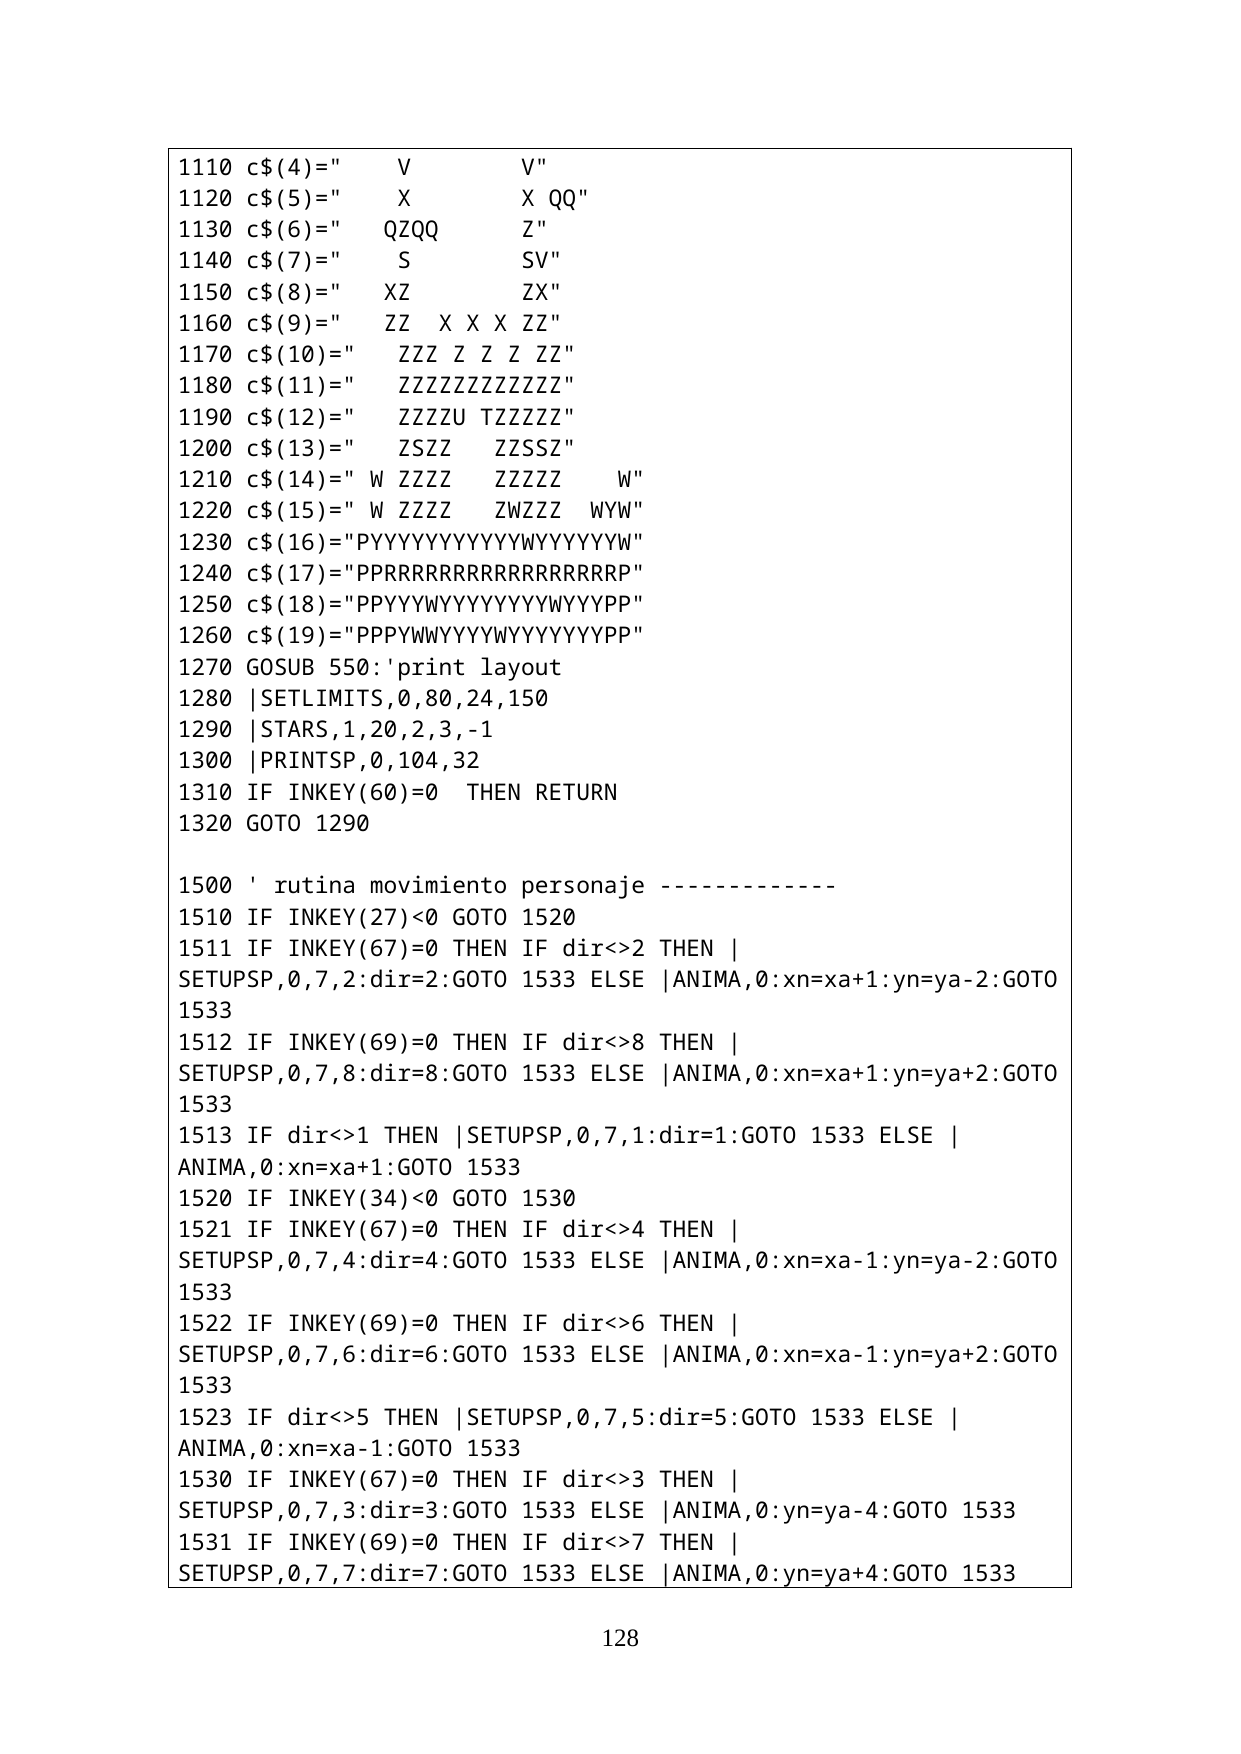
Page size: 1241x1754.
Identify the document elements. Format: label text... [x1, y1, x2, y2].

text 1310 IF INKEY(60)=0 THEN RETURN [177, 776, 1063, 807]
text 1500 ' rutina movimiento personaje ------------- [177, 869, 1063, 901]
text 1110 c$(4)=" V V" [169, 149, 1071, 182]
text 1300 |PRINTSP,0,104,32 [177, 744, 1063, 776]
text 1160 c$(9)=" ZZ X X X ZZ" [177, 307, 1063, 338]
text 1240 c$(17)="PPRRRRRRRRRRRRRRRRRP" [177, 557, 1063, 588]
text 1513 IF dir<>1 THEN |SETUPSP,0,7,1:dir=1:GOTO 1533 ELSE |ANIMA,0:xn=xa+1:GOTO 1533 [177, 1119, 1063, 1182]
text 1180 c$(11)=" ZZZZZZZZZZZZ" [177, 369, 1063, 401]
text 1140 c$(7)=" S SV" [177, 244, 1063, 276]
text 1210 c$(14)=" W ZZZZ ZZZZZ W" [177, 463, 1063, 494]
text 1150 c$(8)=" XZ ZX" [177, 276, 1063, 307]
text 1260 c$(19)="PPPYWWYYYYWYYYYYYYPP" [177, 619, 1063, 651]
text 1230 c$(16)="PYYYYYYYYYYYWYYYYYYW" [177, 526, 1063, 557]
text 1523 IF dir<>5 THEN |SETUPSP,0,7,5:dir=5:GOTO 1533 ELSE |ANIMA,0:xn=xa-1:GOTO 1533 [177, 1401, 1063, 1463]
text 1270 GOSUB 550:'print layout [177, 651, 1063, 682]
text 1511 IF INKEY(67)=0 THEN IF dir<>2 THEN |SETUPSP,0,7,2:dir=2:GOTO 1533 ELSE |ANIMA,0:xn=xa+1:yn=ya-2:GOTO 1533 [177, 932, 1063, 1026]
text 1120 c$(5)=" X X QQ" [177, 182, 1063, 213]
text 1190 c$(12)=" ZZZZU TZZZZZ" [177, 401, 1063, 432]
text 1170 c$(10)=" ZZZ Z Z Z ZZ" [177, 338, 1063, 369]
text 1530 IF INKEY(67)=0 THEN IF dir<>3 THEN |SETUPSP,0,7,3:dir=3:GOTO 1533 ELSE |ANIMA,0:yn=ya-4:GOTO 1533 [177, 1463, 1063, 1526]
text 1200 c$(13)=" ZSZZ ZZSSZ" [177, 432, 1063, 463]
text 1521 IF INKEY(67)=0 THEN IF dir<>4 THEN |SETUPSP,0,7,4:dir=4:GOTO 1533 ELSE |ANIMA,0:xn=xa-1:yn=ya-2:GOTO 1533 [177, 1213, 1063, 1307]
text 1220 c$(15)=" W ZZZZ ZWZZZ WYW" [177, 494, 1063, 526]
text 1522 IF INKEY(69)=0 THEN IF dir<>6 THEN |SETUPSP,0,7,6:dir=6:GOTO 1533 ELSE |ANIMA,0:xn=xa-1:yn=ya+2:GOTO 1533 [177, 1307, 1063, 1401]
text 1280 |SETLIMITS,0,80,24,150 [177, 682, 1063, 713]
text 1130 c$(6)=" QZQQ Z" [177, 213, 1063, 244]
text 1520 IF INKEY(34)<0 GOTO 1530 [177, 1182, 1063, 1213]
text 1320 GOTO 1290 [177, 807, 1063, 838]
text 1512 IF INKEY(69)=0 THEN IF dir<>8 THEN |SETUPSP,0,7,8:dir=8:GOTO 1533 ELSE |ANIMA,0:xn=xa+1:yn=ya+2:GOTO 1533 [177, 1026, 1063, 1119]
text 1510 IF INKEY(27)<0 GOTO 1520 [177, 901, 1063, 932]
text 1290 |STARS,1,20,2,3,-1 [177, 713, 1063, 744]
text 1250 c$(18)="PPYYYWYYYYYYYYWYYYPP" [177, 588, 1063, 619]
text 1531 IF INKEY(69)=0 THEN IF dir<>7 THEN |SETUPSP,0,7,7:dir=7:GOTO 1533 ELSE |ANIMA,0:yn=ya+4:GOTO 1533 [177, 1526, 1063, 1587]
